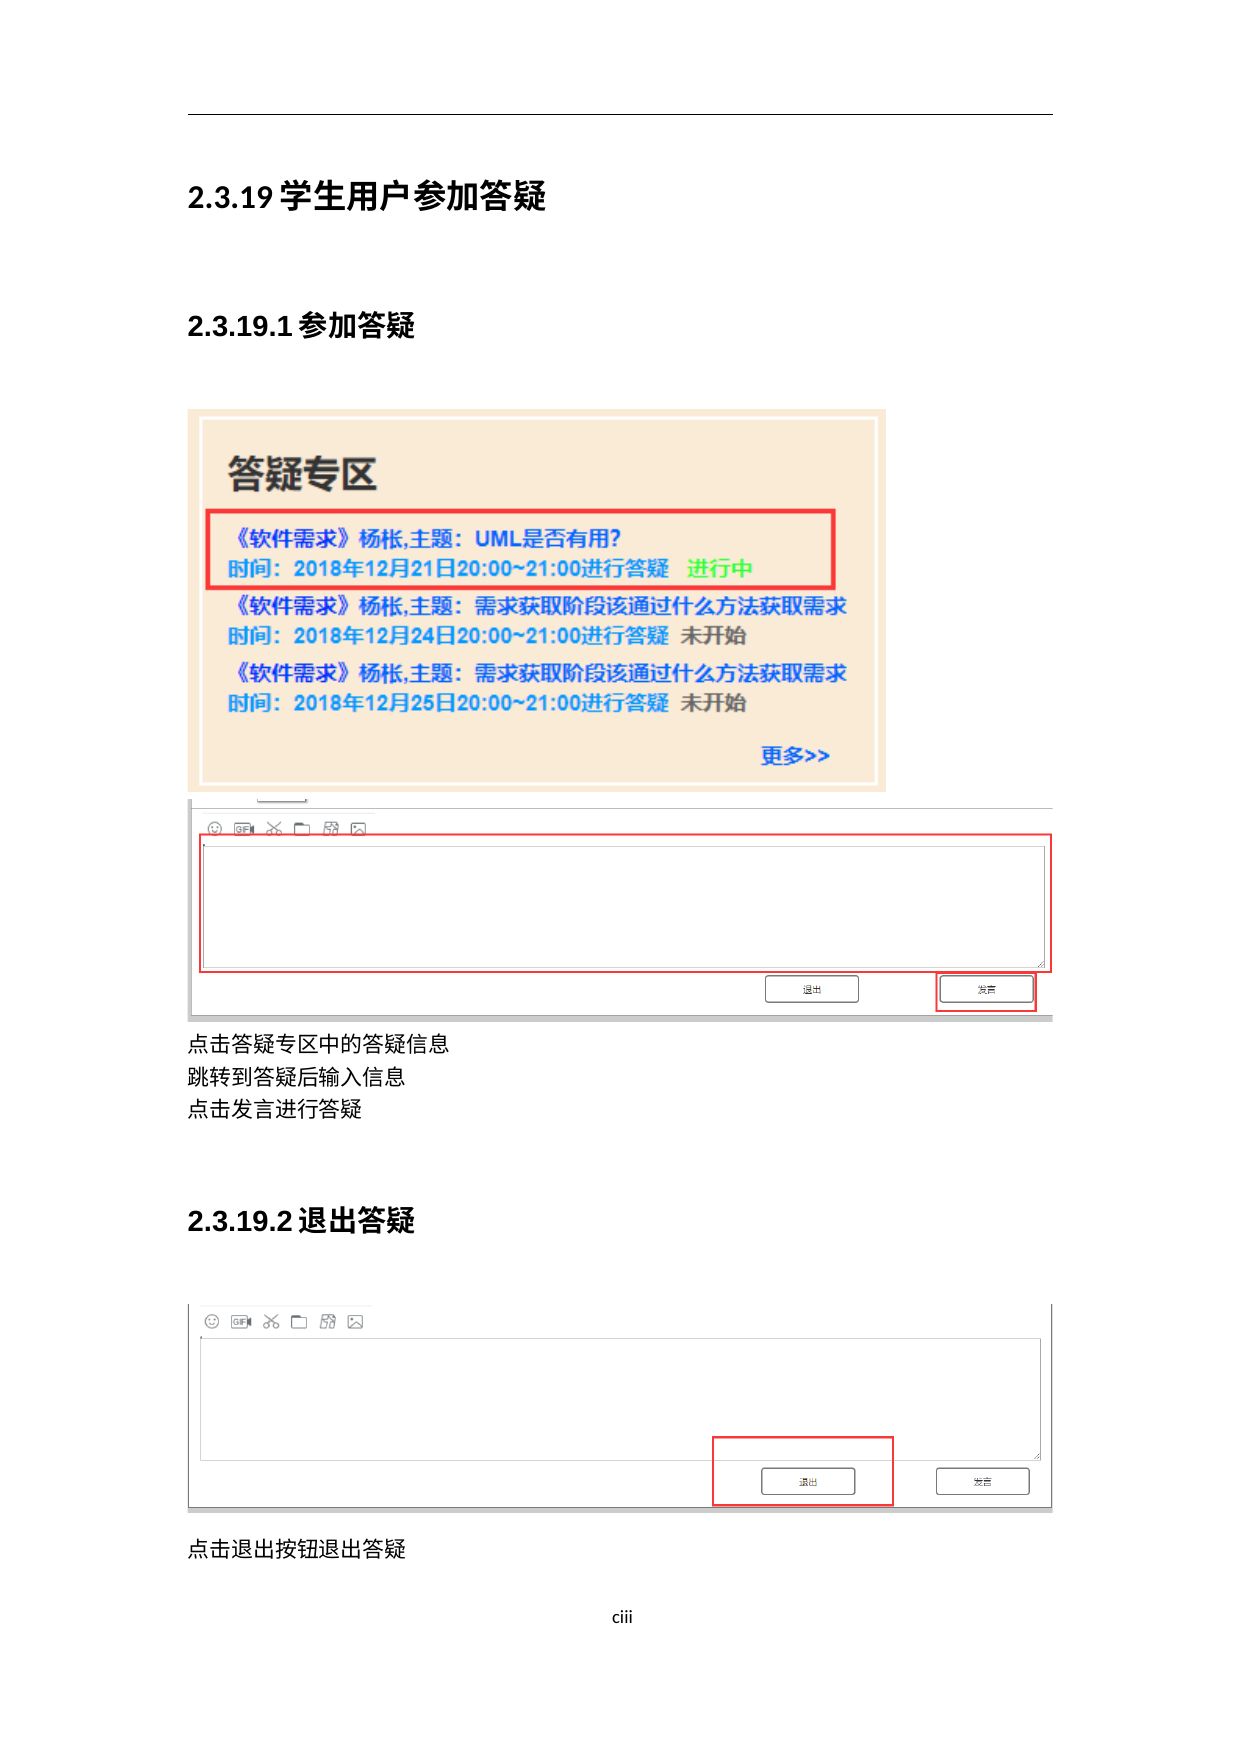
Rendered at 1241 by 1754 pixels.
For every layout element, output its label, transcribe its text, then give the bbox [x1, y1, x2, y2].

text 点击答疑专区中的答疑信息 [187, 1027, 1053, 1059]
picture [187, 1304, 1053, 1513]
subtitle 2.3.19学生用户参加答疑 [187, 162, 1053, 227]
subtitle 2.3.19.1参加答疑 [187, 291, 1053, 356]
picture [187, 409, 886, 792]
picture [187, 799, 1053, 1022]
subtitle 2.3.19.2退出答疑 [187, 1186, 1053, 1251]
text 跳转到答疑后输入信息 [187, 1059, 1053, 1092]
text 点击发言进行答疑 [187, 1092, 1053, 1124]
text 点击退出按钮退出答疑 [187, 1532, 1053, 1564]
